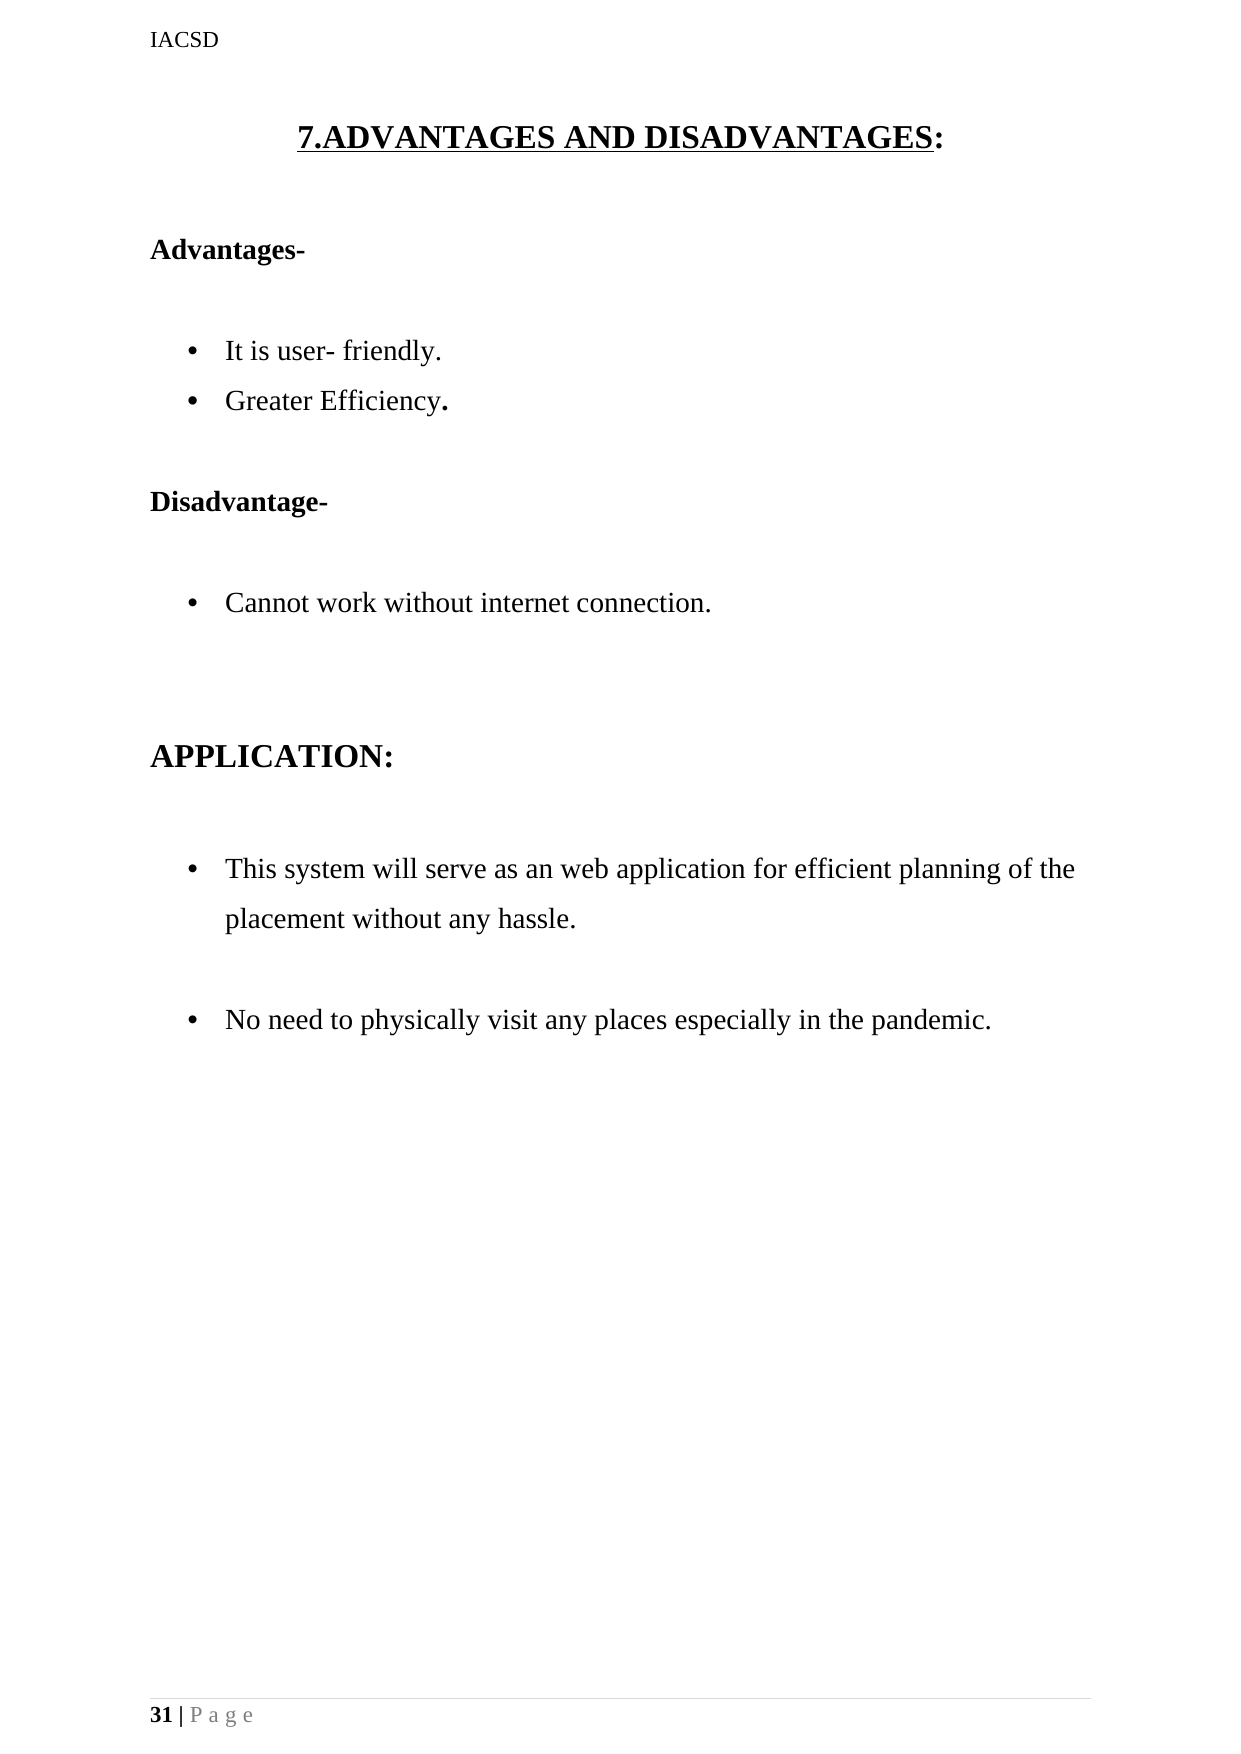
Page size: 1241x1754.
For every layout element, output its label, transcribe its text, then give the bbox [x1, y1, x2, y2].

text APPLICATION: [150, 736, 1091, 774]
text Disadvantage- [150, 484, 1091, 518]
list It is user- friendly. [187, 333, 1091, 367]
list Cannot work without internet connection. [187, 585, 1091, 618]
list No need to physically visit any places especially in the pandemic. [187, 1002, 1091, 1036]
list This system will serve as an web application for efficient planning of the placement without any hassle. [187, 851, 1091, 935]
text 7.ADVANTAGES AND DISADVANTAGES: [150, 117, 1091, 156]
text Advantages- [150, 232, 1091, 266]
list Greater Efficiency. [187, 383, 1091, 417]
